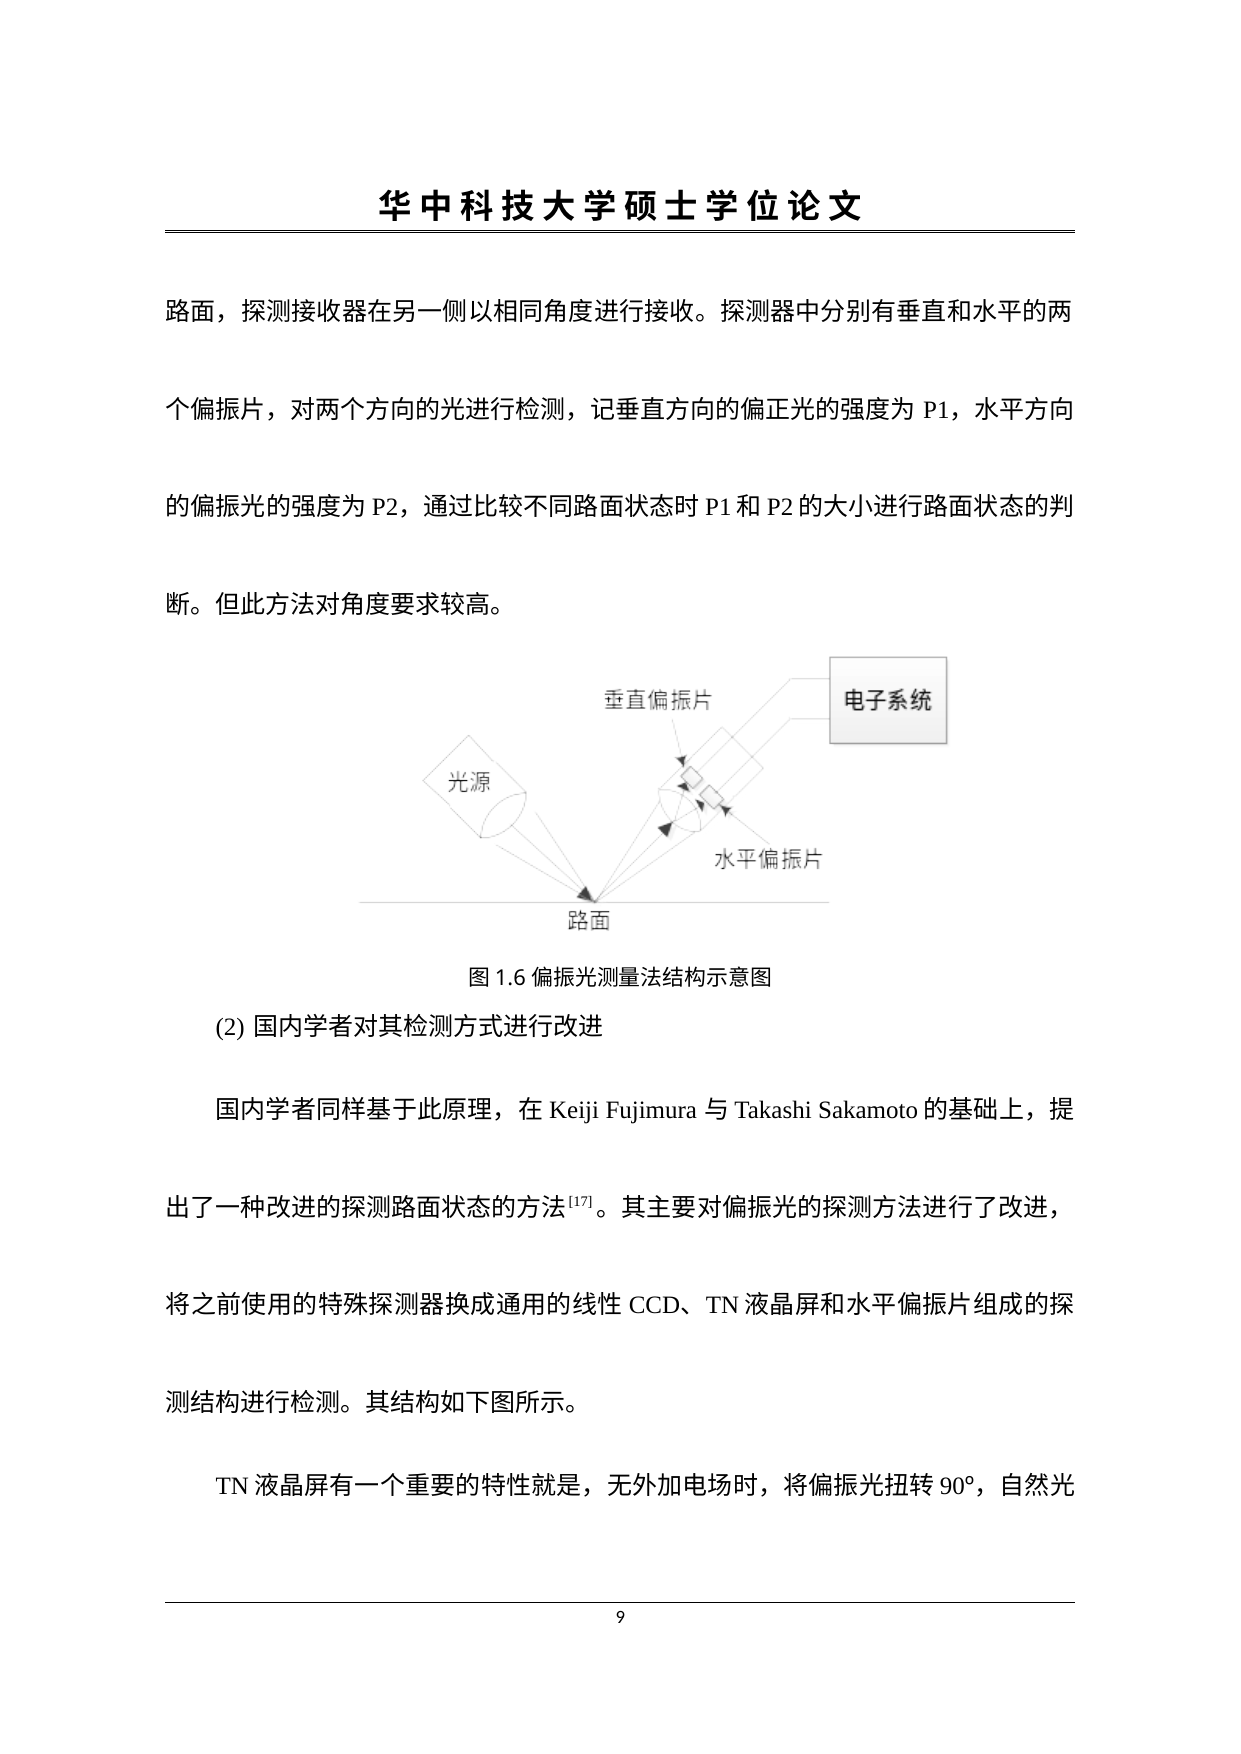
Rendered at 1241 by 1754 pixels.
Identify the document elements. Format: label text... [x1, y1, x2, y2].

text 国内学者同样基于此原理，在Keiji Fujimura 与Takashi Sakamoto的基础上，提出了一种改进的探测路面状态的方法[17] 。其主要对偏振光的探测方法进行了改进，将之前使用的特殊探测器换成通用的线性CCD、TN液晶屏和水平偏振片组成的探测结构进行检测。其结构如下图所示。 [165, 1075, 1075, 1433]
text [165, 277, 1075, 635]
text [165, 1451, 1075, 1516]
list 国内学者对其检测方式进行改进 [215, 992, 1075, 1057]
text 图1.6 偏振光测量法结构示意图 [165, 960, 1075, 992]
